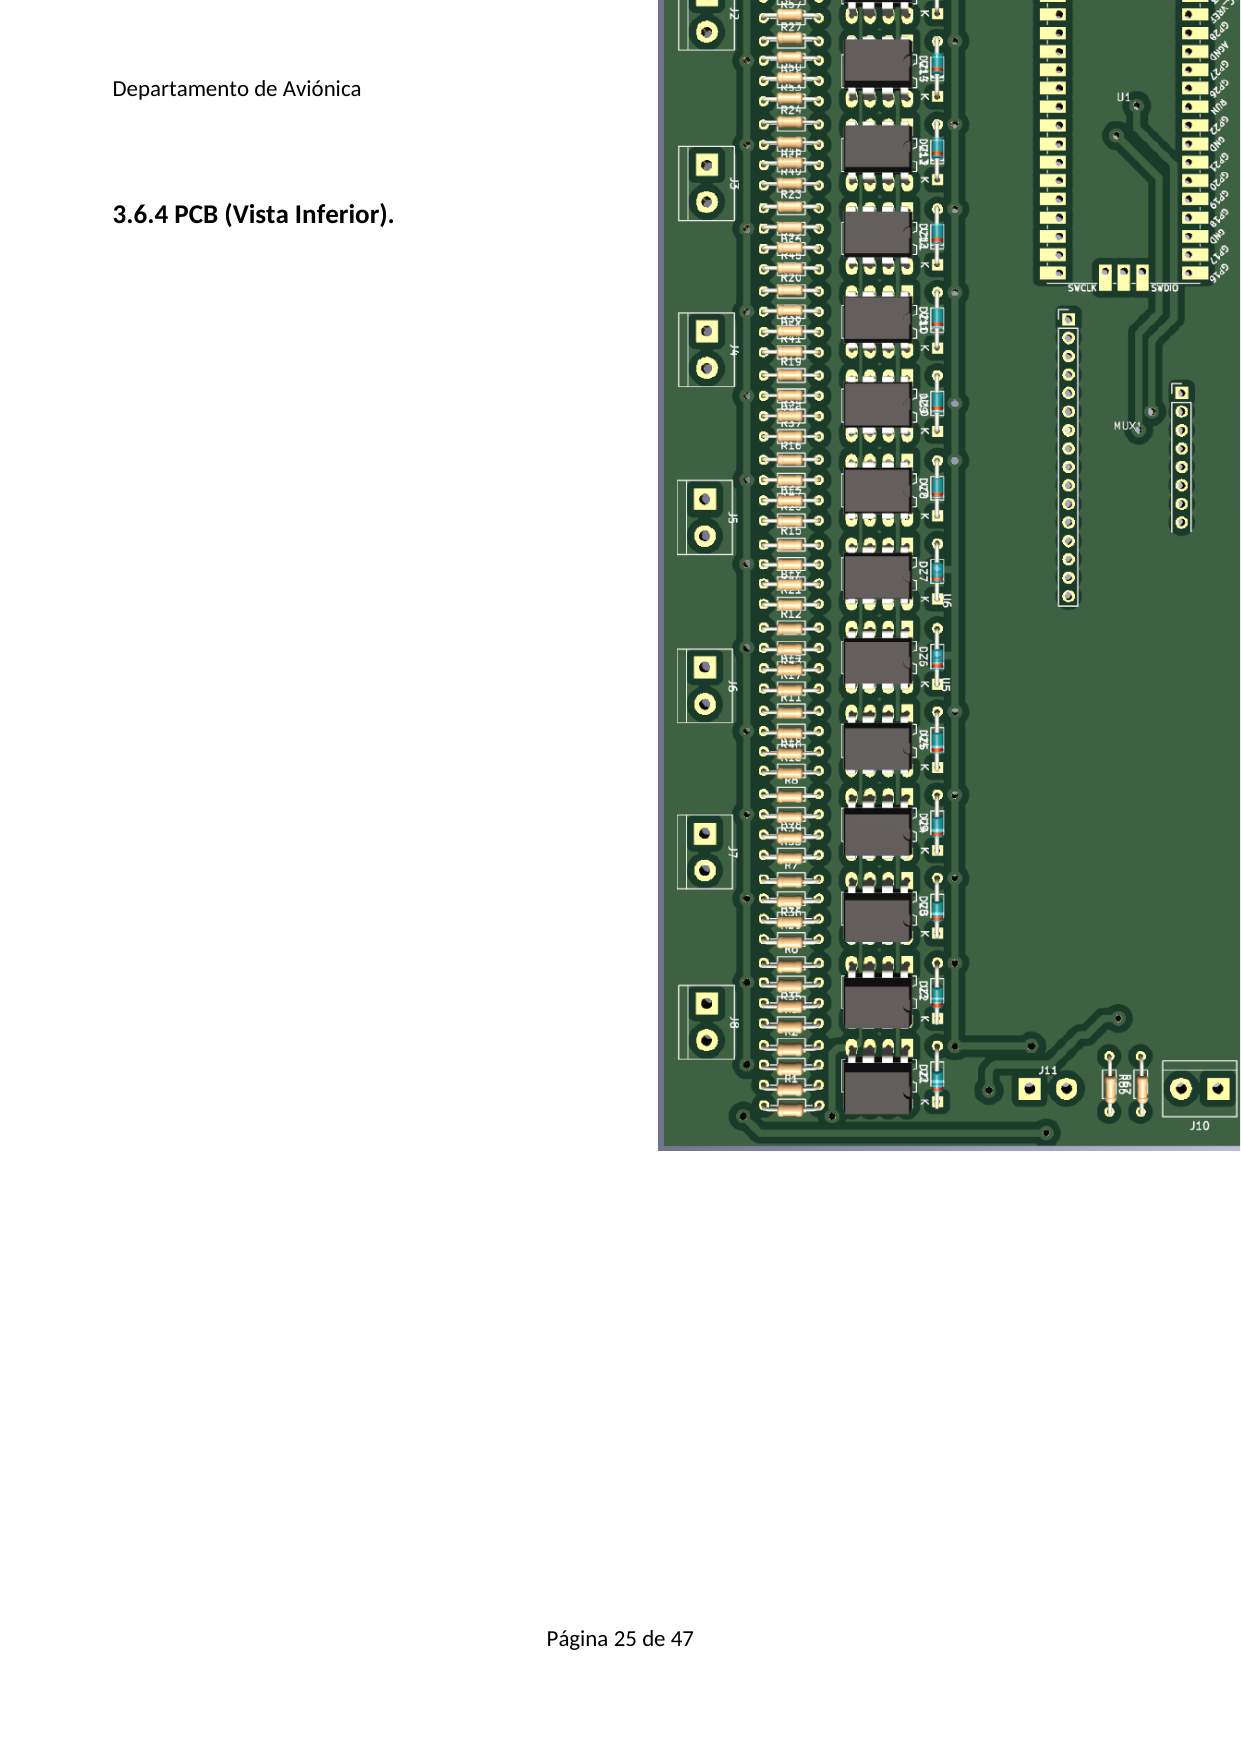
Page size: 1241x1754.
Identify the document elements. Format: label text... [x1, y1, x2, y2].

subtitle 3.6.4 PCB (Vista Inferior). [112, 197, 582, 230]
picture [658, 0, 1241, 1150]
